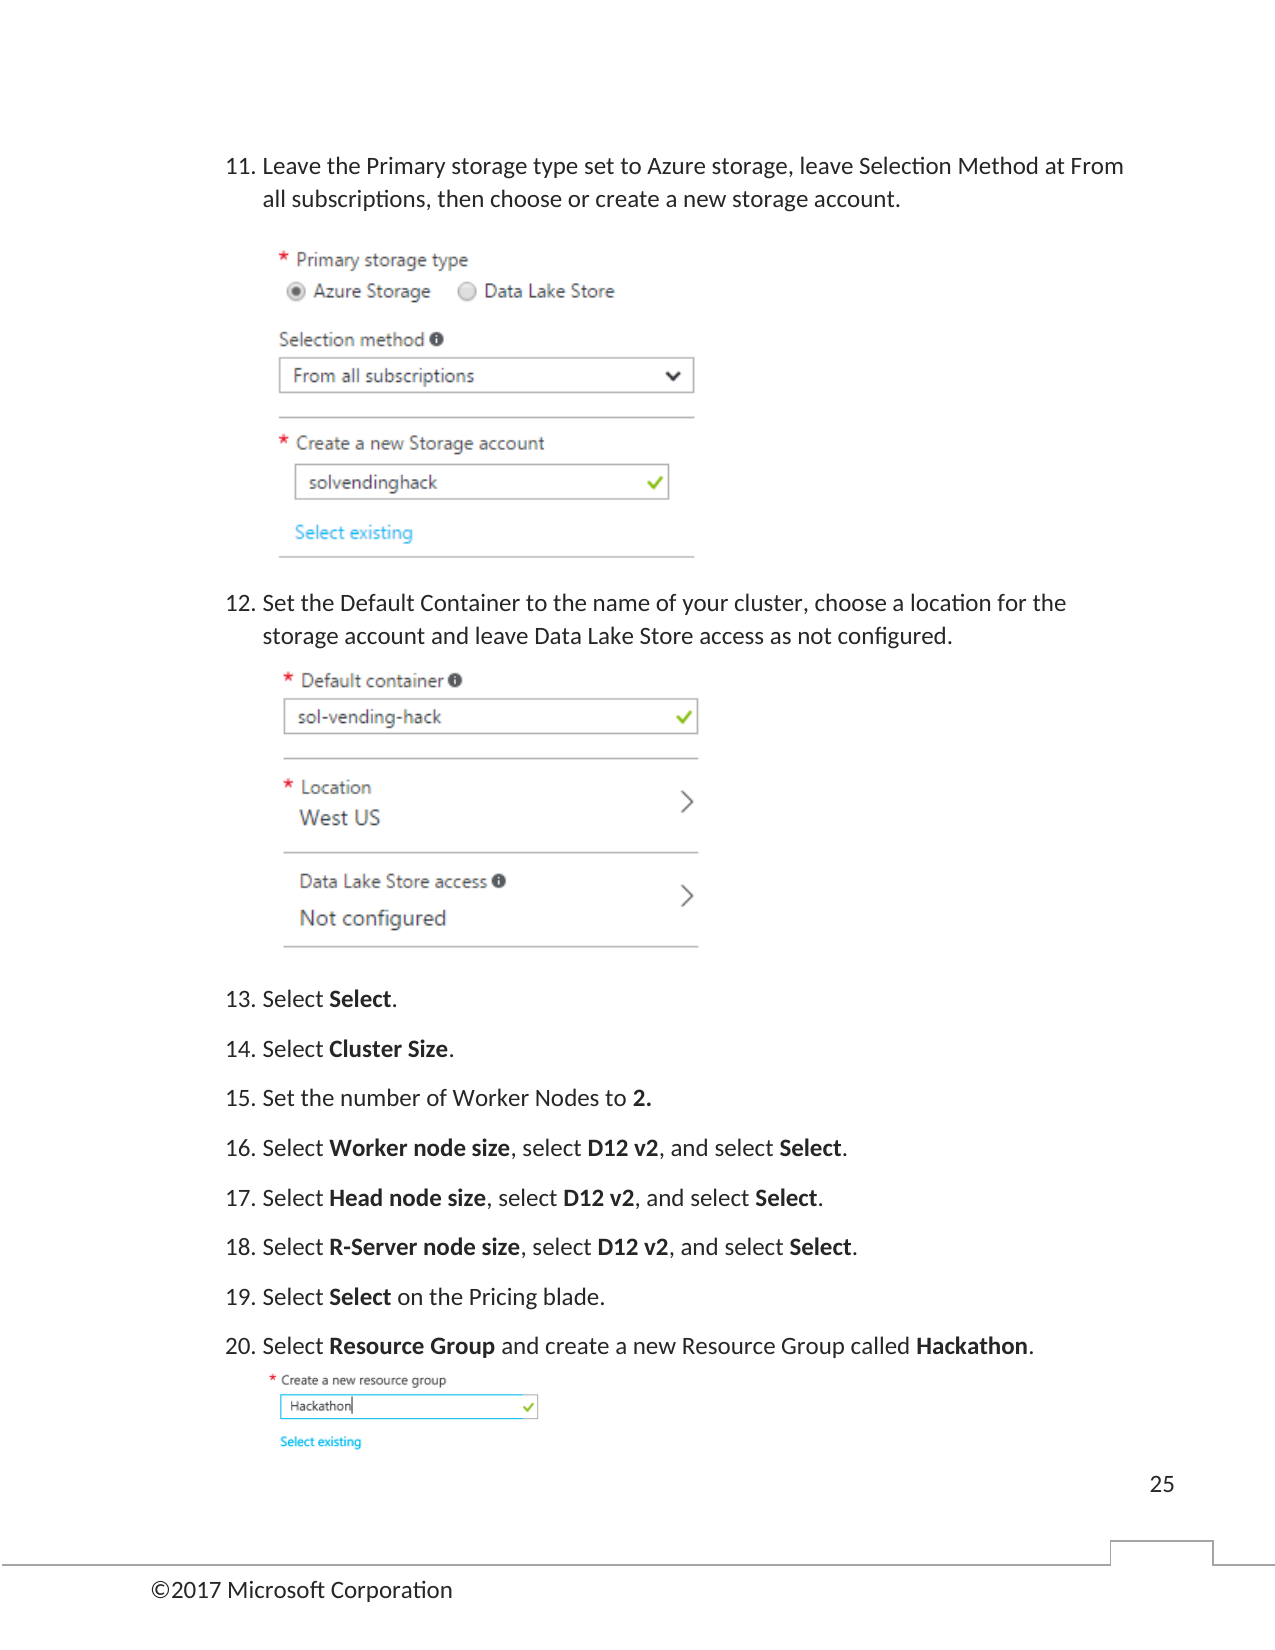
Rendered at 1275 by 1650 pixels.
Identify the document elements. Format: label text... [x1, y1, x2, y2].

picture [262, 232, 714, 569]
list Select Cluster Size. [225, 1033, 1125, 1063]
list Select Resource Group and create a new Resource Group called Hackathon. [225, 1330, 1125, 1457]
list Select R-Server node size, select D12 v2, and select Select. [225, 1231, 1125, 1262]
picture [262, 1363, 563, 1457]
list Select Head node size, select D12 v2, and select Select. [225, 1182, 1125, 1212]
list Select Select. [225, 983, 1125, 1014]
list Set the number of Worker Nodes to 2. [225, 1082, 1125, 1113]
list Select Select on the Pricing blade. [225, 1281, 1125, 1311]
list Select Worker node size, select D12 v2, and select Select. [225, 1132, 1125, 1163]
list Leave the Primary storage type set to Azure storage, leave Selection Method at From all subscriptions, then choose or create a new storage account. [225, 150, 1125, 213]
picture [262, 653, 722, 965]
